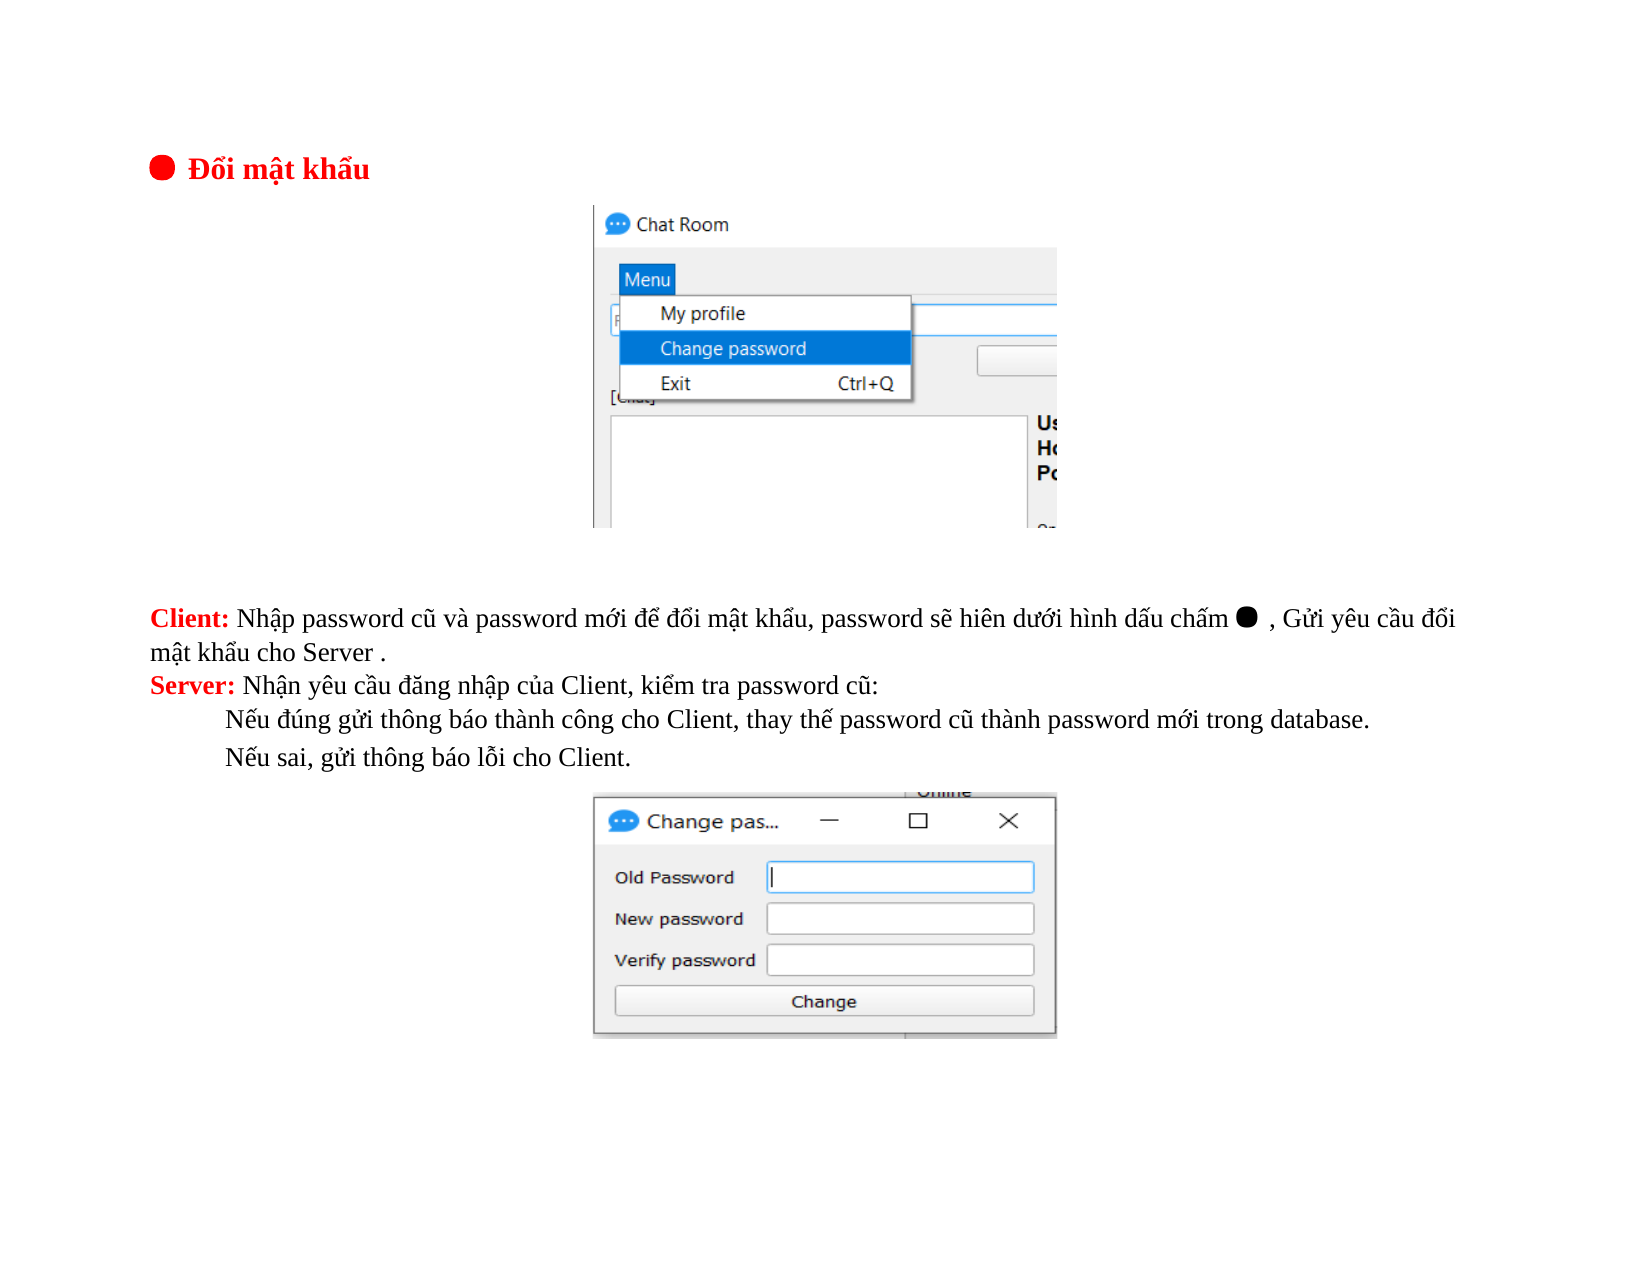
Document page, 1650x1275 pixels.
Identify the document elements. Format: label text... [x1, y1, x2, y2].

text Client: Nhập password cũ và password mới để đổi mật khẩu, password sẽ hiên dưới hình dấu chấm , Gửi yêu cầu đổi mật khẩu cho Server . Server: Nhận yêu cầu đăng nhập của Client, kiểm tra password cũ: Nếu đúng gửi thông báo thành công cho Client, thay thế password cũ thành password mới trong database. Nếu sai, gửi thông báo lỗi cho Client. [150, 602, 1500, 773]
picture [592, 792, 1058, 1039]
picture [593, 205, 1057, 528]
text Đổi mật khẩu [150, 150, 1500, 186]
